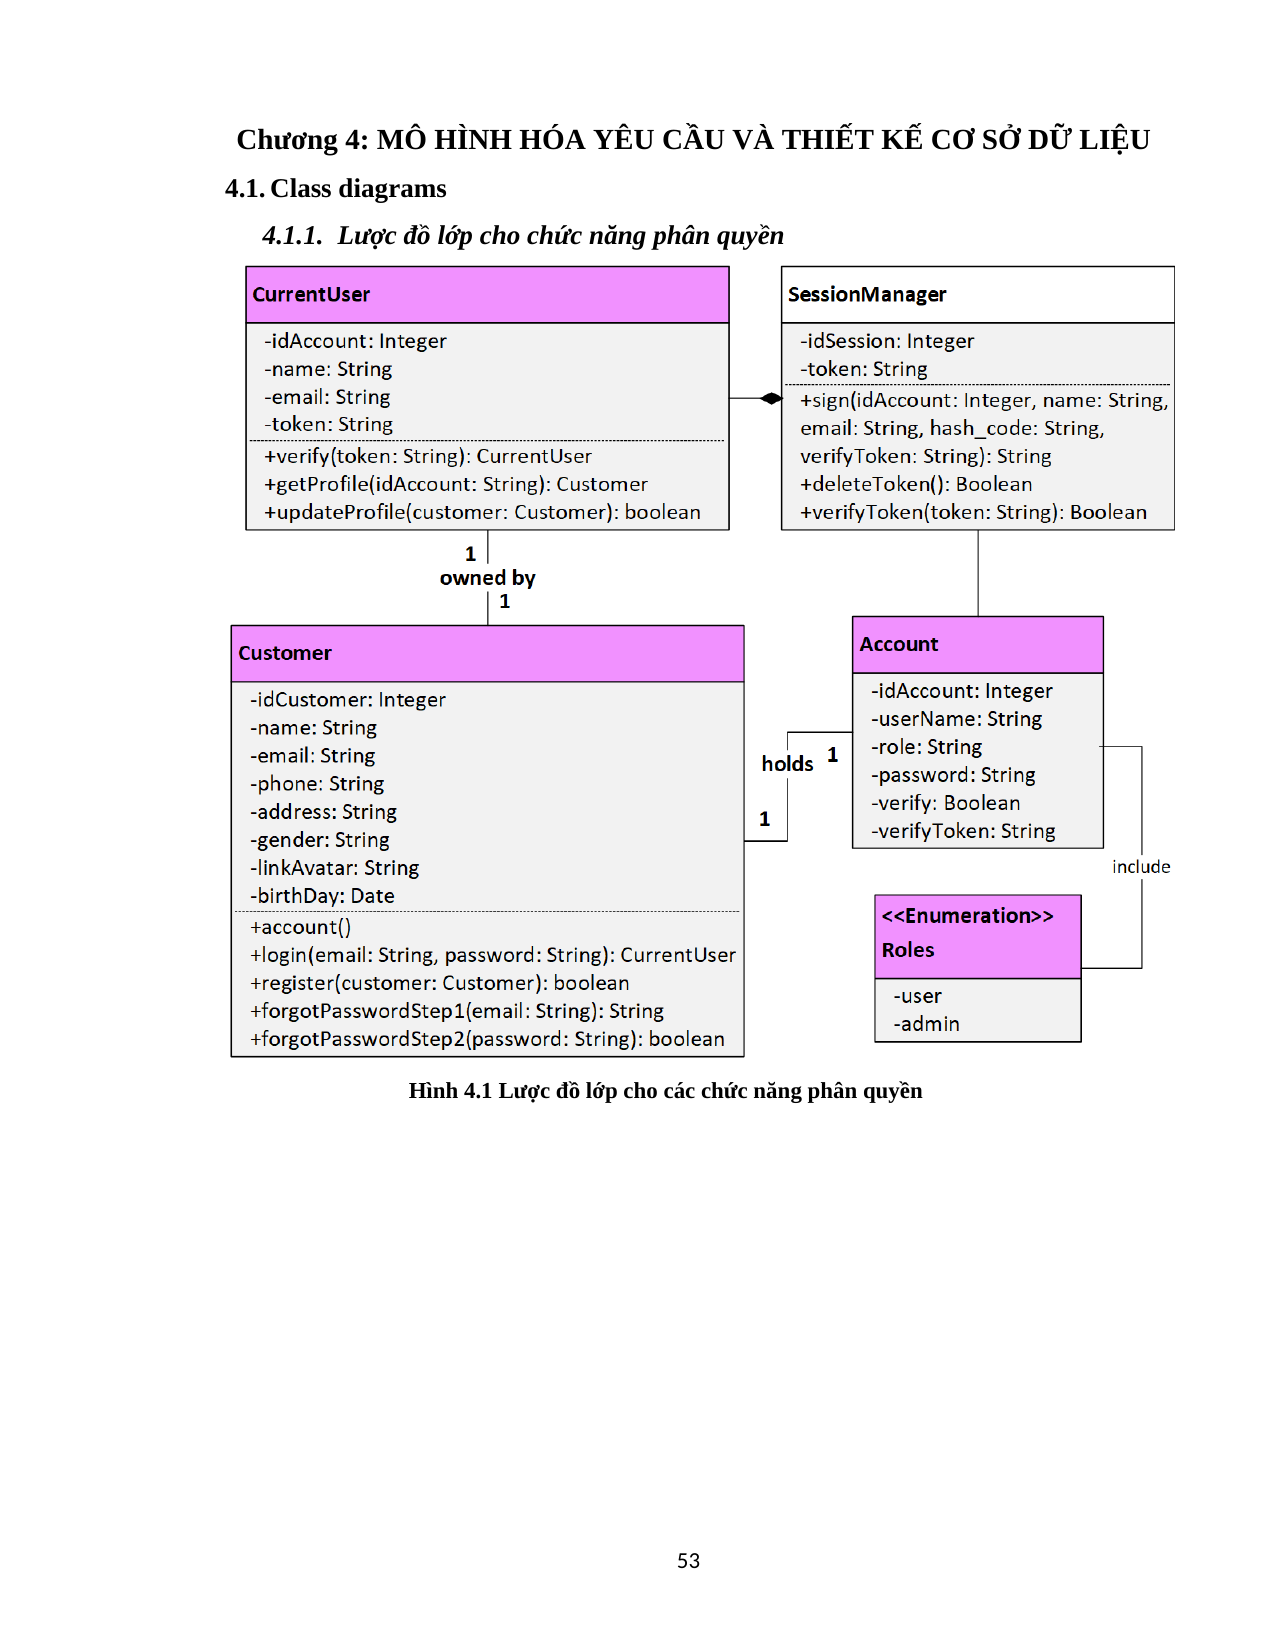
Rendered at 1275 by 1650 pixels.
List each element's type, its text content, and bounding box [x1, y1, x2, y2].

list Chương 4: MÔ HÌNH HÓA YÊU CẦU VÀ THIẾT KẾ CƠ SỞ DỮ LIỆU [225, 122, 1162, 155]
list Class diagrams [225, 172, 1162, 203]
subtitle Hình 4.1 Lược đồ lớp cho các chức năng phân quyền [187, 1077, 1144, 1104]
list Lược đồ lớp cho chức năng phân quyền [262, 219, 1162, 250]
picture [225, 265, 1186, 1064]
